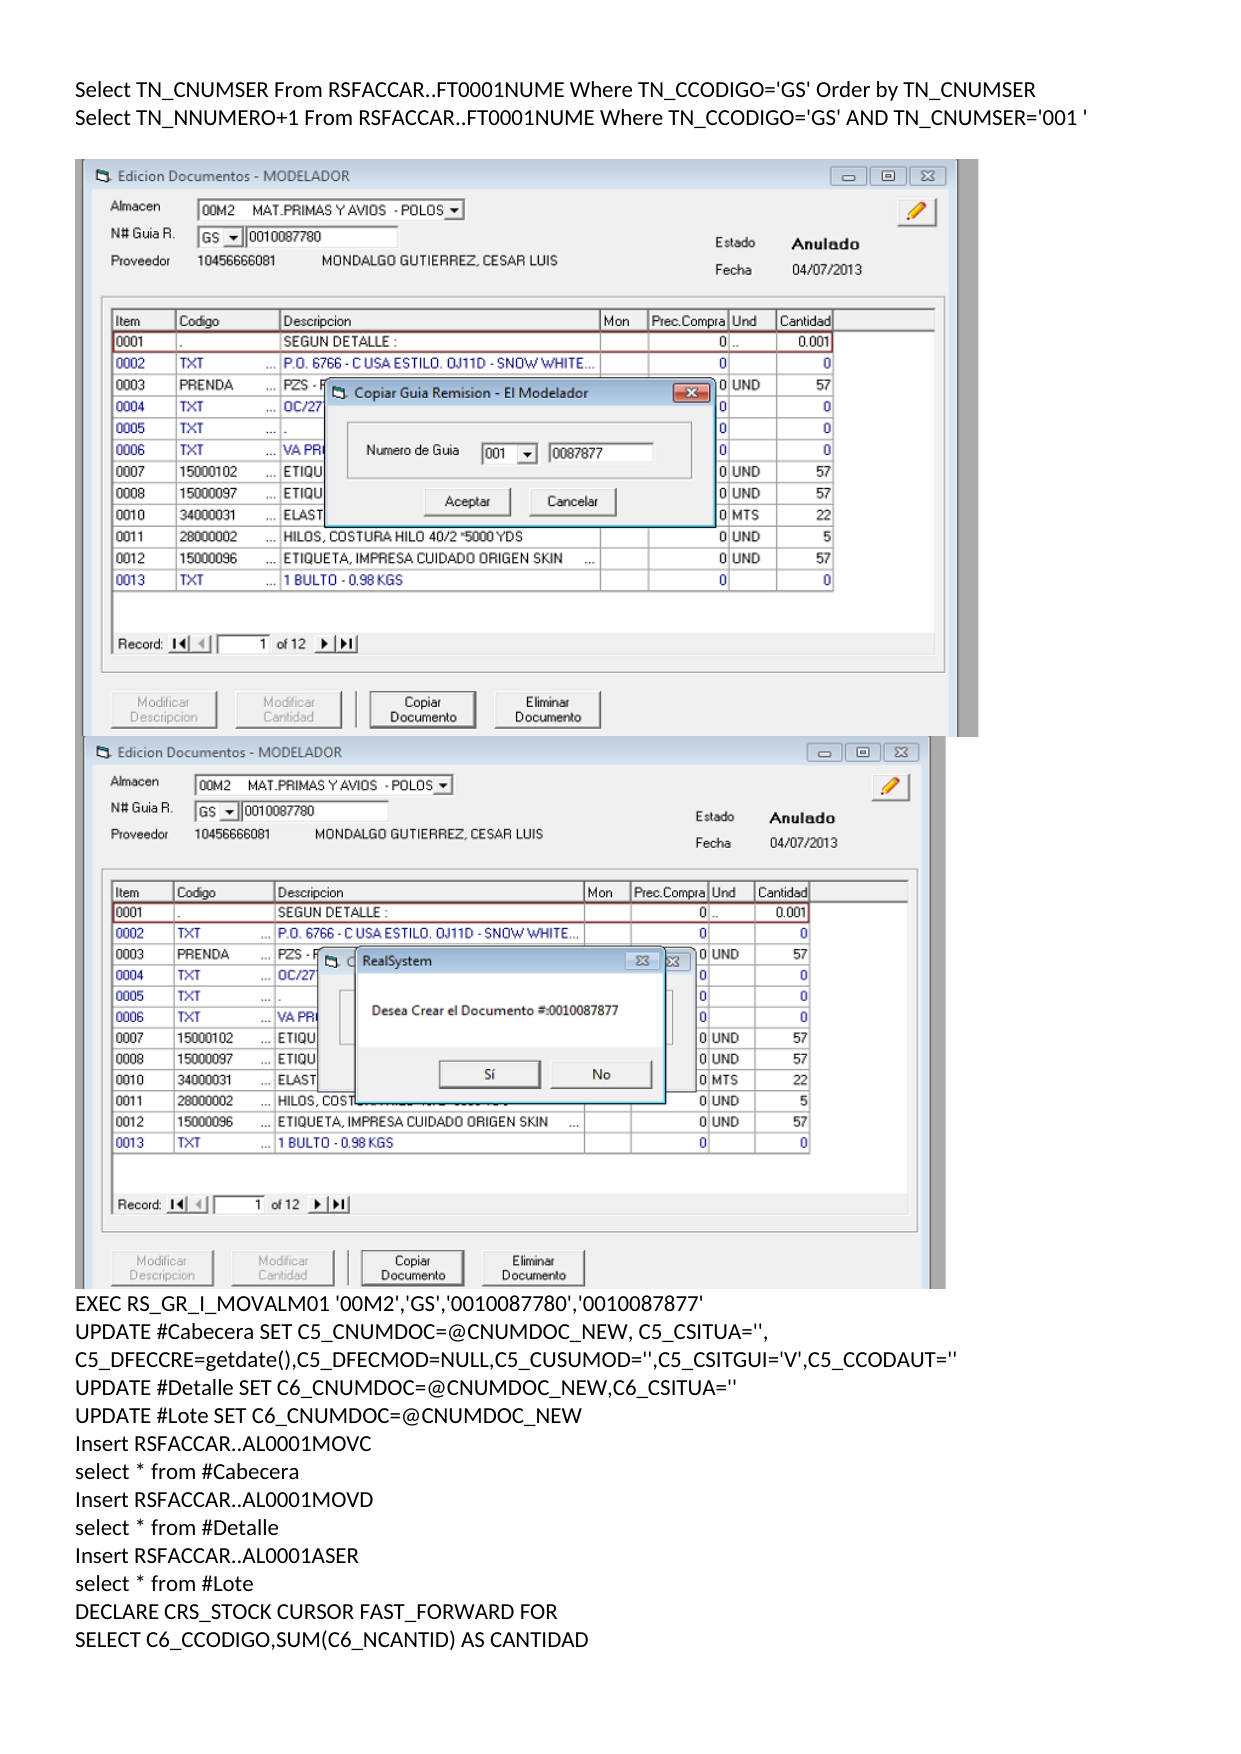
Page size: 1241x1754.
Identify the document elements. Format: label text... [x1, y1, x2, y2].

text EXEC RS_GR_I_MOVALM01 '00M2','GS','0010087780','0010087877' [75, 1289, 1165, 1317]
text Select TN_NNUMERO+1 From RSFACCAR..FT0001NUME Where TN_CCODIGO='GS' AND TN_CNUMSER='001 ' [75, 103, 1165, 131]
text select * from #Detalle [75, 1513, 1165, 1541]
text select * from #Cabecera [75, 1457, 1165, 1485]
text Select TN_CNUMSER From RSFACCAR..FT0001NUME Where TN_CCODIGO='GS' Order by TN_CNUMSER [75, 75, 1165, 103]
text DECLARE CRS_STOCK CURSOR FAST_FORWARD FOR [75, 1597, 1165, 1625]
text Insert RSFACCAR..AL0001MOVC [75, 1429, 1165, 1457]
text UPDATE #Lote SET C6_CNUMDOC=@CNUMDOC_NEW [75, 1401, 1165, 1429]
picture [75, 159, 979, 1289]
text SELECT C6_CCODIGO,SUM(C6_NCANTID) AS CANTIDAD [75, 1625, 1165, 1653]
text Insert RSFACCAR..AL0001ASER [75, 1541, 1165, 1569]
text UPDATE #Detalle SET C6_CNUMDOC=@CNUMDOC_NEW,C6_CSITUA='' [75, 1373, 1165, 1401]
text Insert RSFACCAR..AL0001MOVD [75, 1485, 1165, 1513]
text select * from #Lote [75, 1569, 1165, 1597]
text UPDATE #Cabecera SET C5_CNUMDOC=@CNUMDOC_NEW, C5_CSITUA='', C5_DFECCRE=getdate(),C5_DFECMOD=NULL,C5_CUSUMOD='',C5_CSITGUI='V',C5_CCODAUT='' [75, 1317, 1165, 1373]
